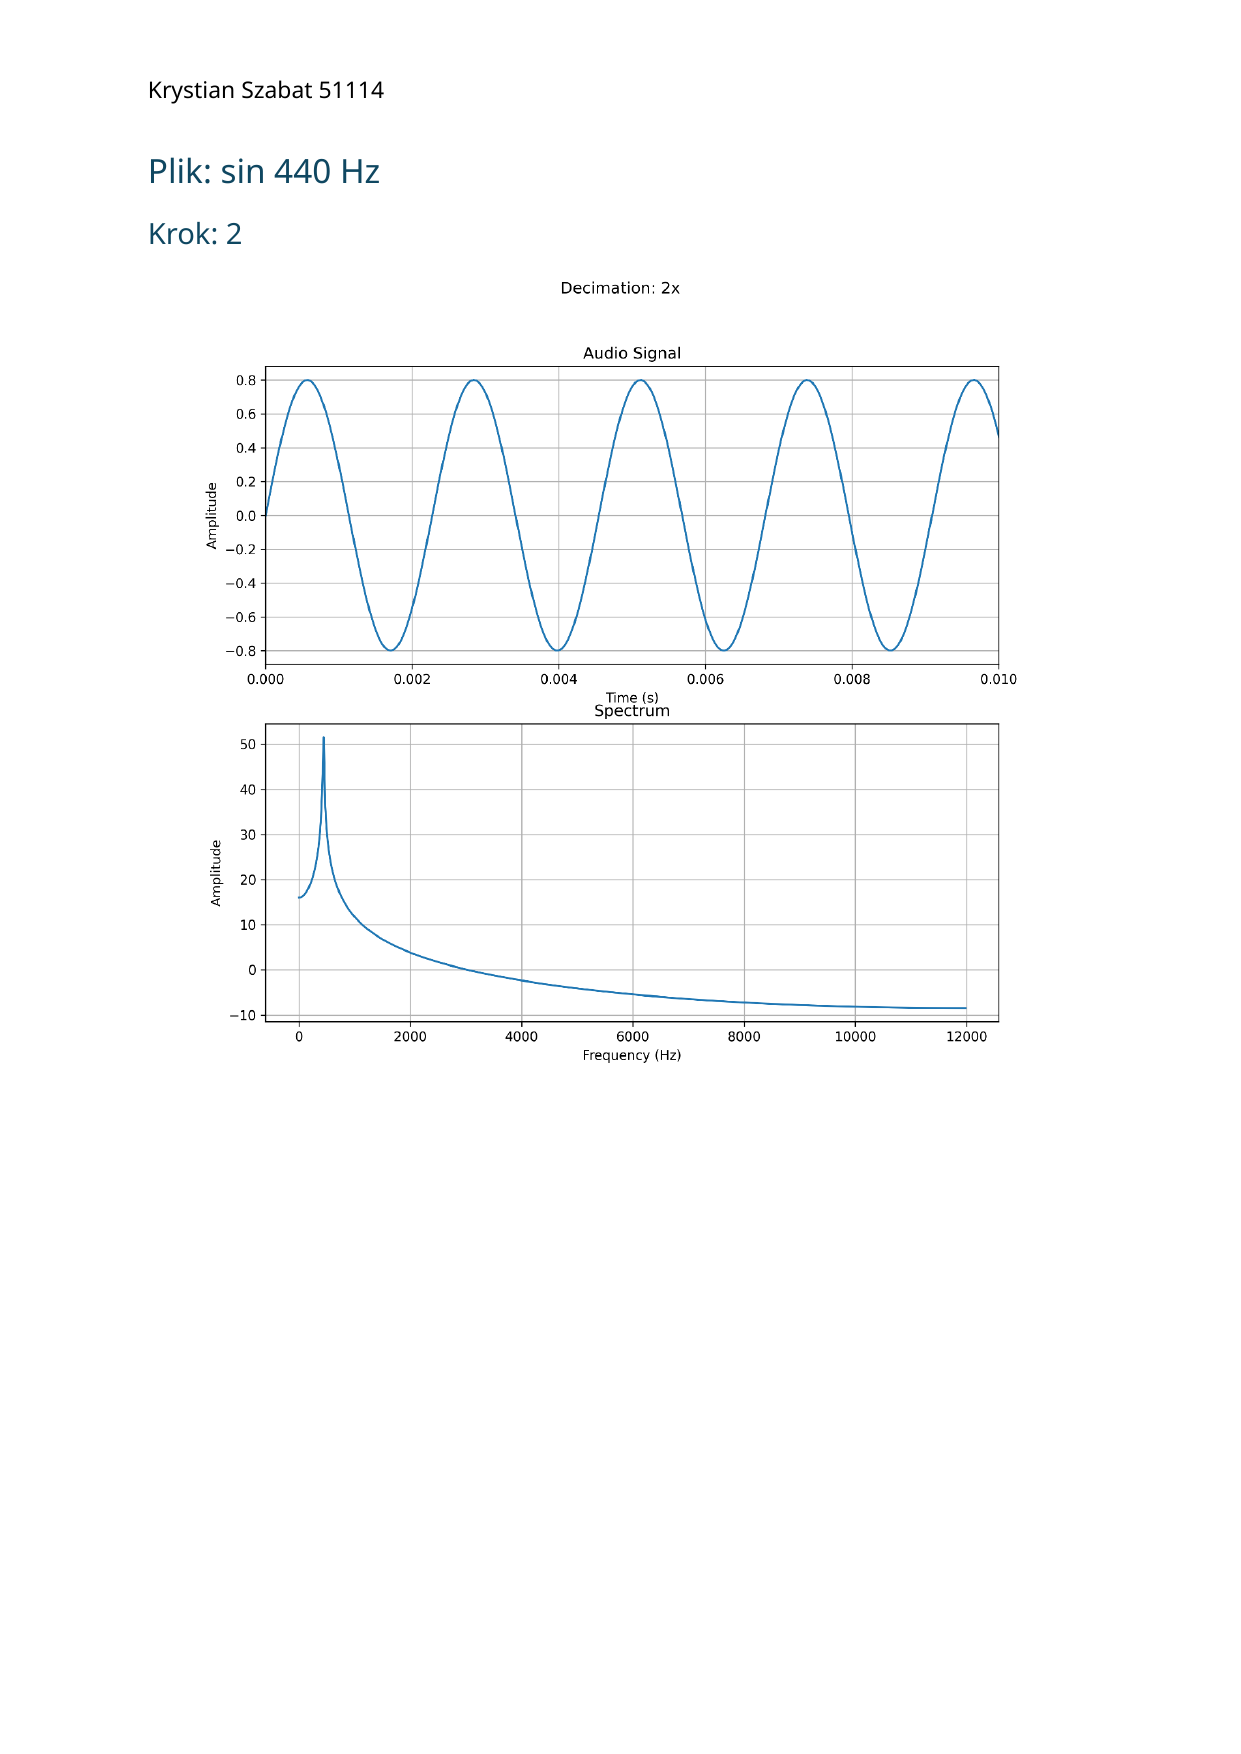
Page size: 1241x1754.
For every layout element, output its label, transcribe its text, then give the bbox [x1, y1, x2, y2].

subtitle Plik: sin 440 Hz [148, 148, 1093, 193]
subtitle Krok: 2 [148, 213, 1093, 253]
picture [147, 264, 1093, 1115]
